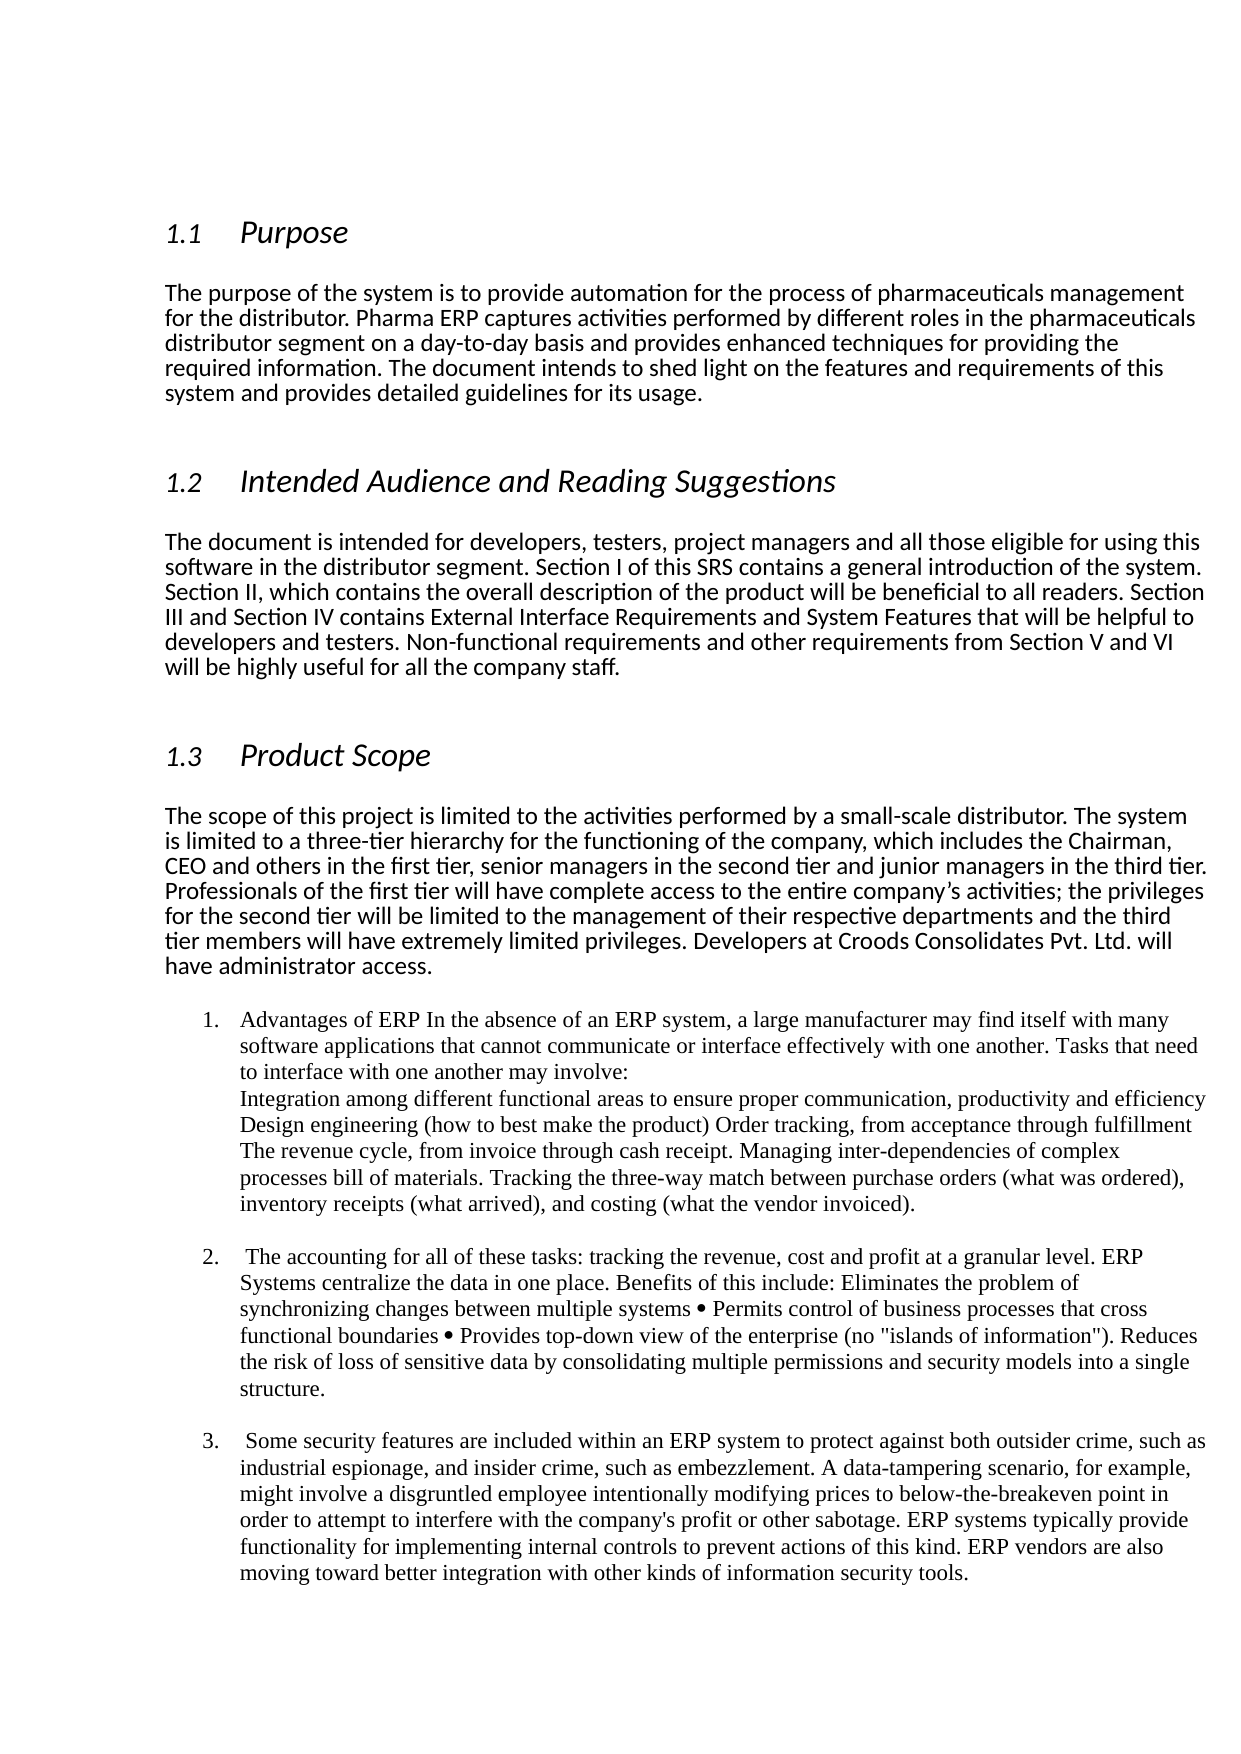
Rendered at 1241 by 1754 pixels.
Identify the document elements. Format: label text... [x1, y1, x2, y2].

list Advantages of ERP In the absence of an ERP system, a large manufacturer may find itself with many software applications that cannot communicate or interface effectively with one another. Tasks that need to interface with one another may involve: [202, 1006, 1209, 1085]
list The accounting for all of these tasks: tracking the revenue, cost and profit at a granular level. ERP Systems centralize the data in one place. Benefits of this include: Eliminates the problem of synchronizing changes between multiple systems Permits control of business processes that cross functional boundaries Provides top-down view of the enterprise (no "islands of information"). Reduces the risk of loss of sensitive data by consolidating multiple permissions and security models into a single structure. [202, 1243, 1209, 1401]
subtitle Purpose [164, 211, 1209, 252]
text The purpose of the system is to provide automation for the process of pharmaceuticals management for the distributor. Pharma ERP captures activities performed by different roles in the pharmaceuticals distributor segment on a day-to-day basis and provides enhanced techniques for providing the required information. The document intends to shed light on the features and requirements of this system and provides detailed guidelines for its usage. [164, 281, 1209, 406]
list Some security features are included within an ERP system to protect against both outsider crime, such as industrial espionage, and insider crime, such as embezzlement. A data-tampering scenario, for example, might involve a disgruntled employee intentionally modifying prices to below-the-breakeven point in order to attempt to interfere with the company's profit or other sabotage. ERP systems typically provide functionality for implementing internal controls to prevent actions of this kind. ERP vendors are also moving toward better integration with other kinds of information security tools. [202, 1427, 1209, 1585]
text The document is intended for developers, testers, project managers and all those eligible for using this software in the distributor segment. Section I of this SRS contains a general introduction of the system. Section II, which contains the overall description of the product will be beneficial to all readers. Section III and Section IV contains External Interface Requirements and System Features that will be helpful to developers and testers. Non-functional requirements and other requirements from Section V and VI will be highly useful for all the company staff. [164, 530, 1209, 680]
subtitle Intended Audience and Reading Suggestions [164, 460, 1209, 501]
text Integration among different functional areas to ensure proper communication, productivity and efficiency Design engineering (how to best make the product) Order tracking, from acceptance through fulfillment The revenue cycle, from invoice through cash receipt. Managing inter-dependencies of complex processes bill of materials. Tracking the three-way match between purchase orders (what was ordered), inventory receipts (what arrived), and costing (what the vendor invoiced). [239, 1085, 1209, 1216]
text The scope of this project is limited to the activities performed by a small-scale distributor. The system is limited to a three-tier hierarchy for the functioning of the company, which includes the Chairman, CEO and others in the first tier, senior managers in the second tier and junior managers in the third tier. Professionals of the first tier will have complete access to the entire company’s activities; the privileges for the second tier will be limited to the management of their respective departments and the third tier members will have extremely limited privileges. Developers at Croods Consolidates Pvt. Ltd. will have administrator access. [164, 804, 1209, 979]
subtitle Product Scope [164, 734, 1209, 775]
